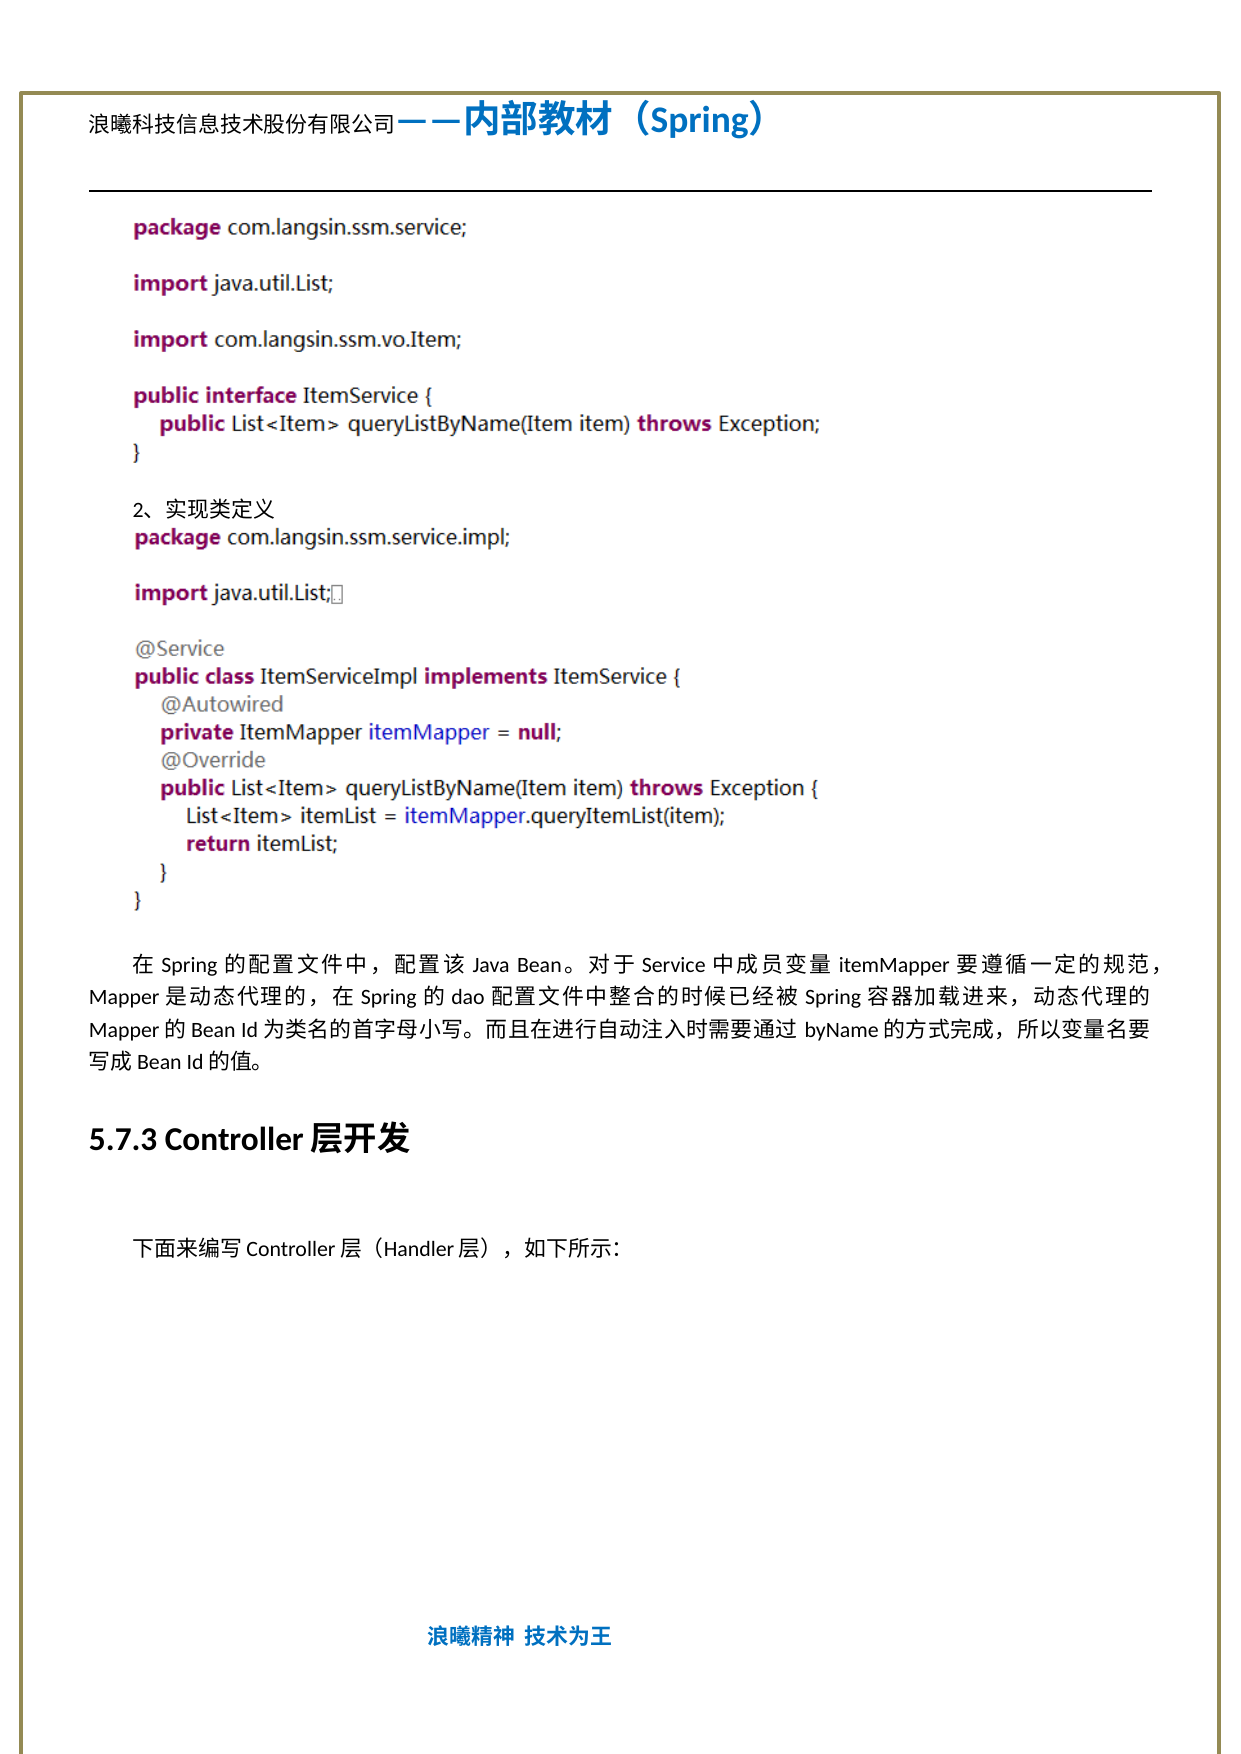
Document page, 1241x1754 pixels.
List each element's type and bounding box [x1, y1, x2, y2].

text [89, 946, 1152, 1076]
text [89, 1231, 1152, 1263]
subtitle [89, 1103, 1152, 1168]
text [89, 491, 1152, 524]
picture [132, 213, 896, 477]
picture [132, 523, 833, 922]
